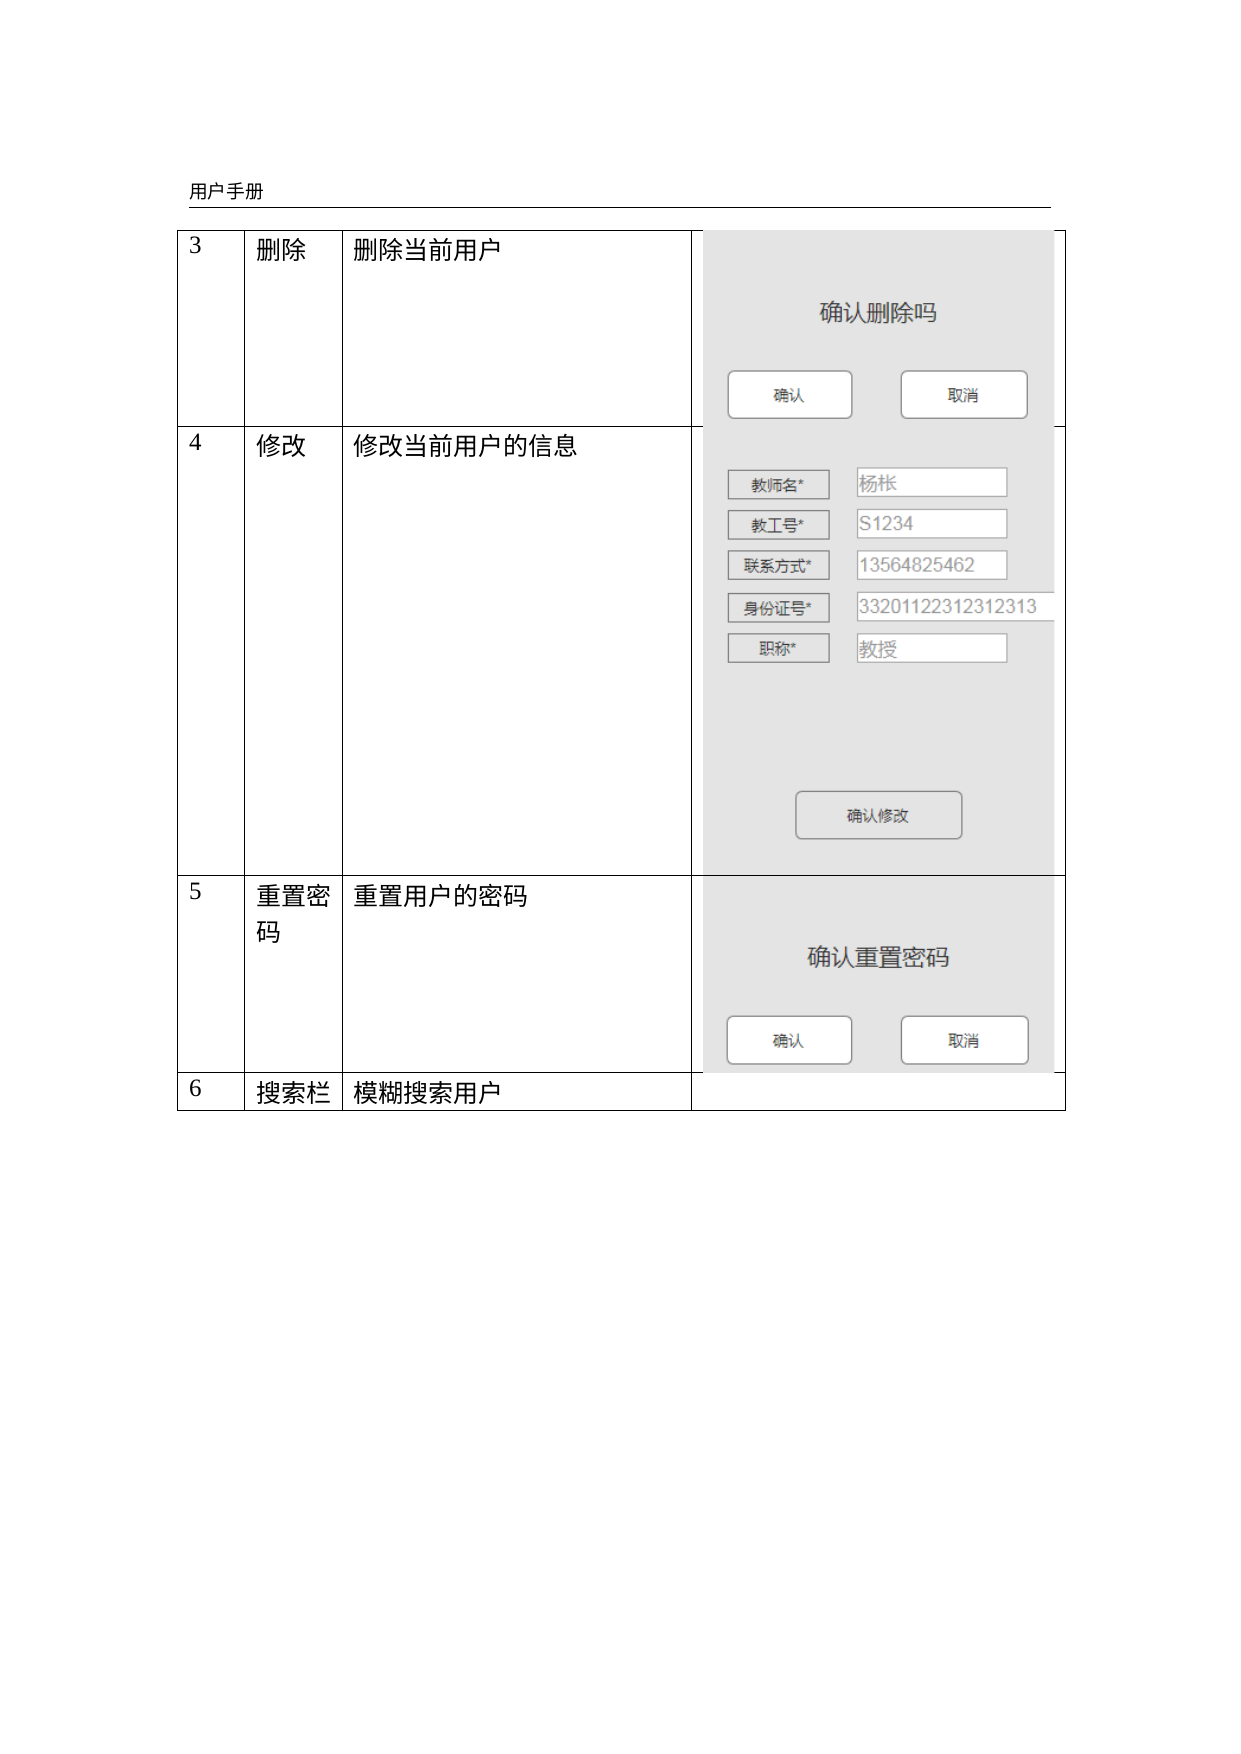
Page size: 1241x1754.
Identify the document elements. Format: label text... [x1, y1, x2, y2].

picture [703, 876, 1055, 1073]
table_cell [1055, 876, 1065, 1072]
table_cell [692, 231, 703, 426]
table_cell 4 [178, 427, 244, 875]
table_cell 修改当前用户的信息 [343, 427, 691, 875]
table_cell [692, 876, 703, 1072]
table_cell 3 [178, 231, 244, 426]
table_cell [1055, 427, 1065, 875]
table_cell 删除当前用户 [343, 231, 691, 426]
table_cell [692, 427, 703, 875]
table_cell 5 [178, 876, 244, 1072]
table_cell 重置密码 [245, 876, 342, 1072]
table_cell 6 [178, 1073, 244, 1109]
table_cell 删除 [245, 231, 342, 426]
table_cell 搜索栏 [245, 1073, 342, 1109]
table_cell [1055, 231, 1065, 426]
table_cell [692, 1073, 1065, 1109]
picture [703, 230, 1055, 875]
table_cell 修改 [245, 427, 342, 875]
table_cell 模糊搜索用户 [343, 1073, 691, 1109]
table_cell 重置用户的密码 [343, 876, 691, 1072]
